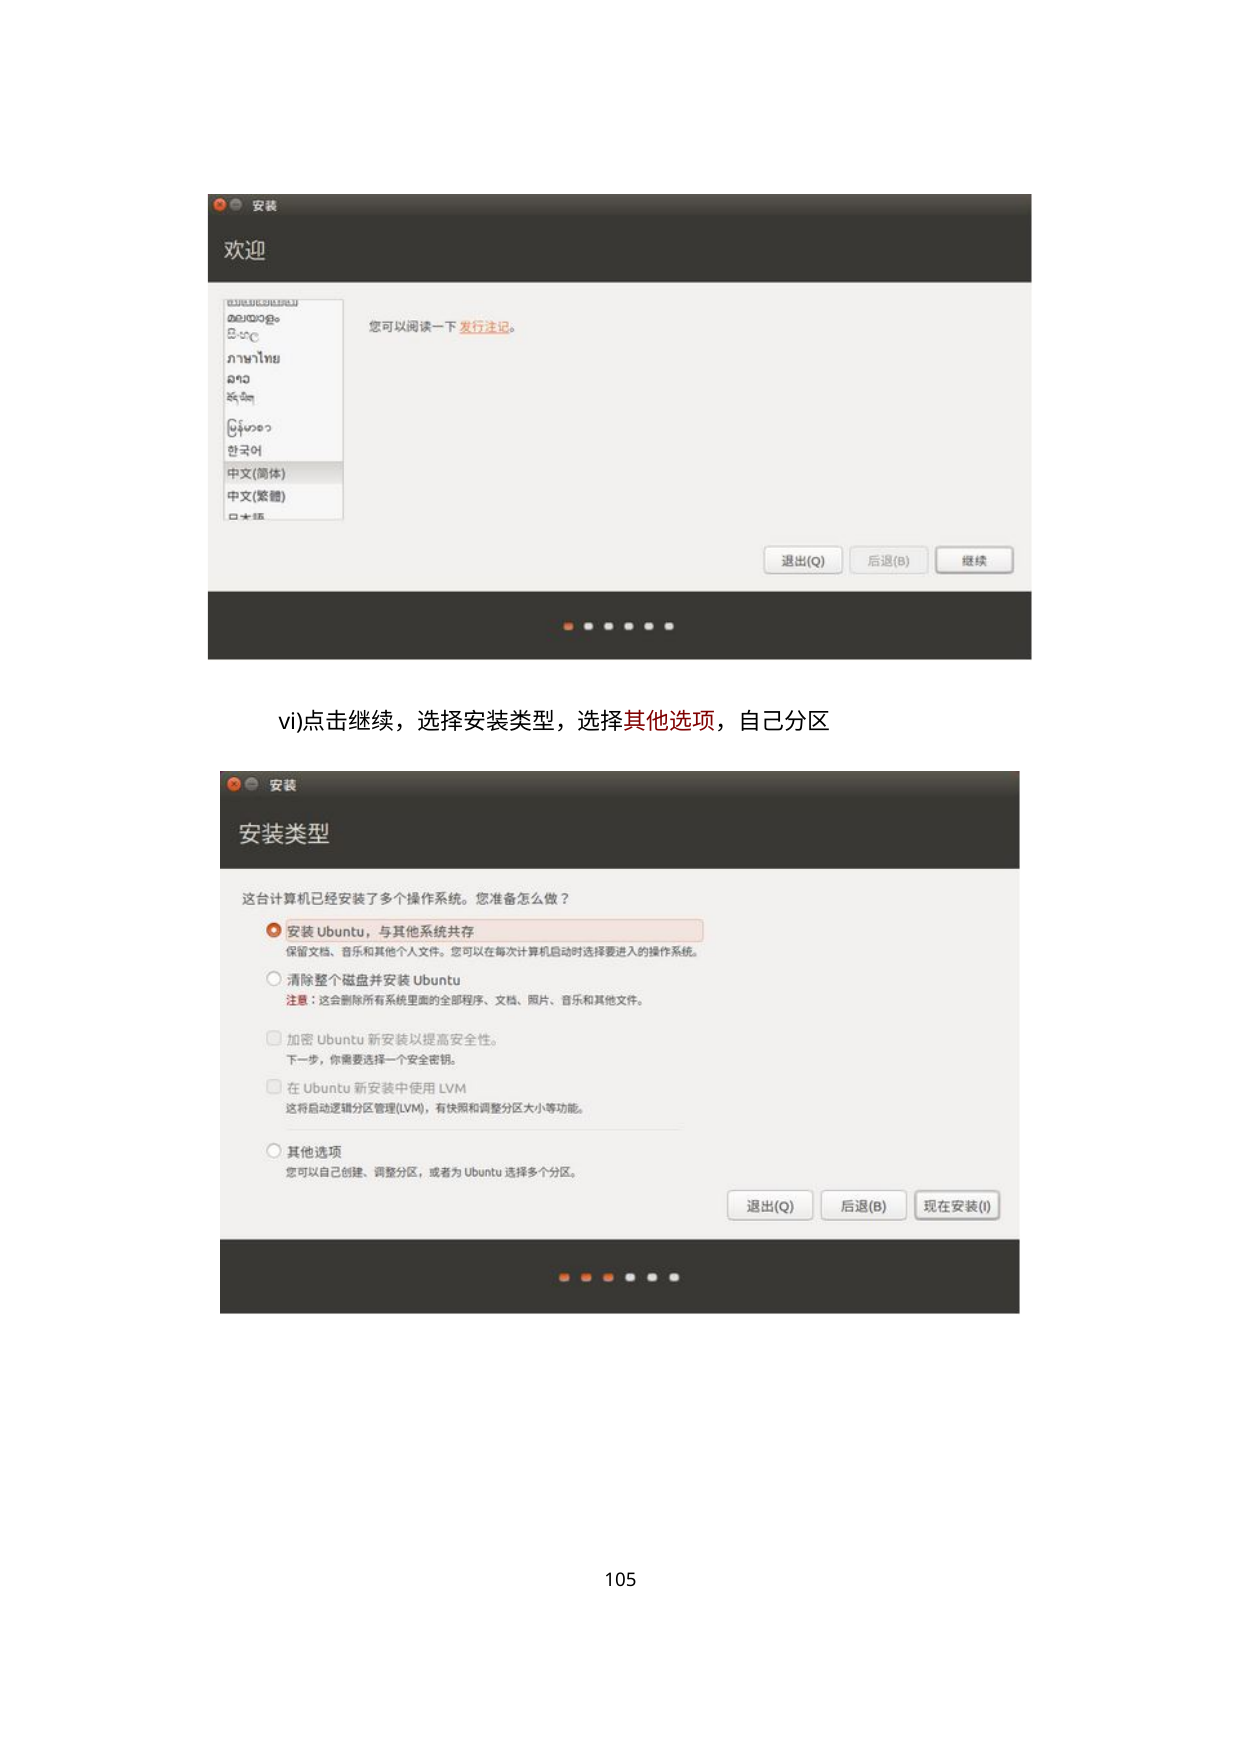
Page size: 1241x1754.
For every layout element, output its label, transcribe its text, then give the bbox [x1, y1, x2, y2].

text vi)点击继续，选择安装类型，选择其他选项，自己分区 [278, 661, 962, 752]
picture [207, 194, 1033, 661]
picture [220, 771, 1021, 1315]
